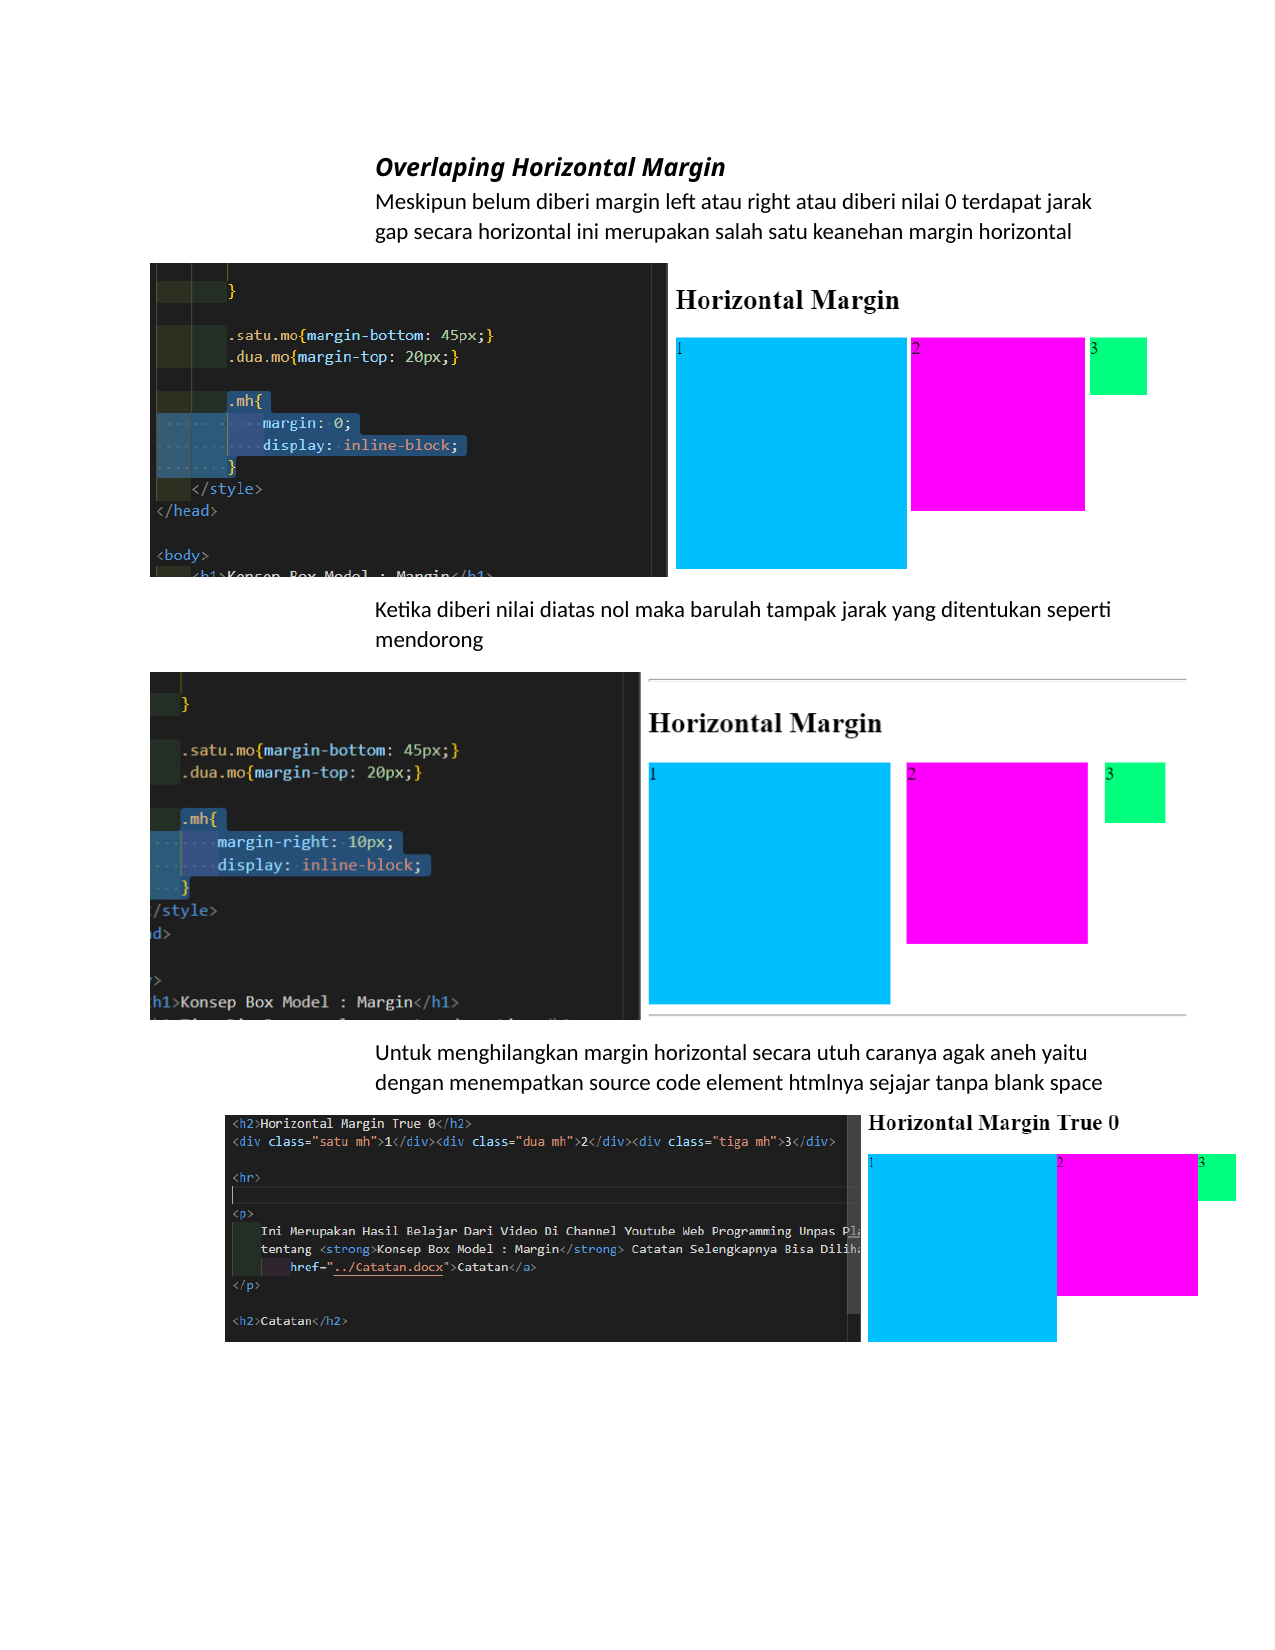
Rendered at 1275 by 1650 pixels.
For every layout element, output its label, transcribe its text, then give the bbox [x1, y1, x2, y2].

text Ketika diberi nilai diatas nol maka barulah tampak jarak yang ditentukan seperti mendorong [375, 595, 1125, 653]
picture [150, 672, 1187, 1020]
text Untuk menghilangkan margin horizontal secara utuh caranya agak aneh yaitu dengan menempatkan source code element htmlnya sejajar tanpa blank space [375, 1038, 1125, 1096]
text Meskipun belum diberi margin left atau right atau diberi nilai 0 terdapat jarak gap secara horizontal ini merupakan salah satu keanehan margin horizontal [375, 187, 1125, 245]
picture [150, 263, 1153, 577]
picture [225, 1115, 1236, 1342]
subtitle Overlaping Horizontal Margin [150, 150, 1125, 184]
